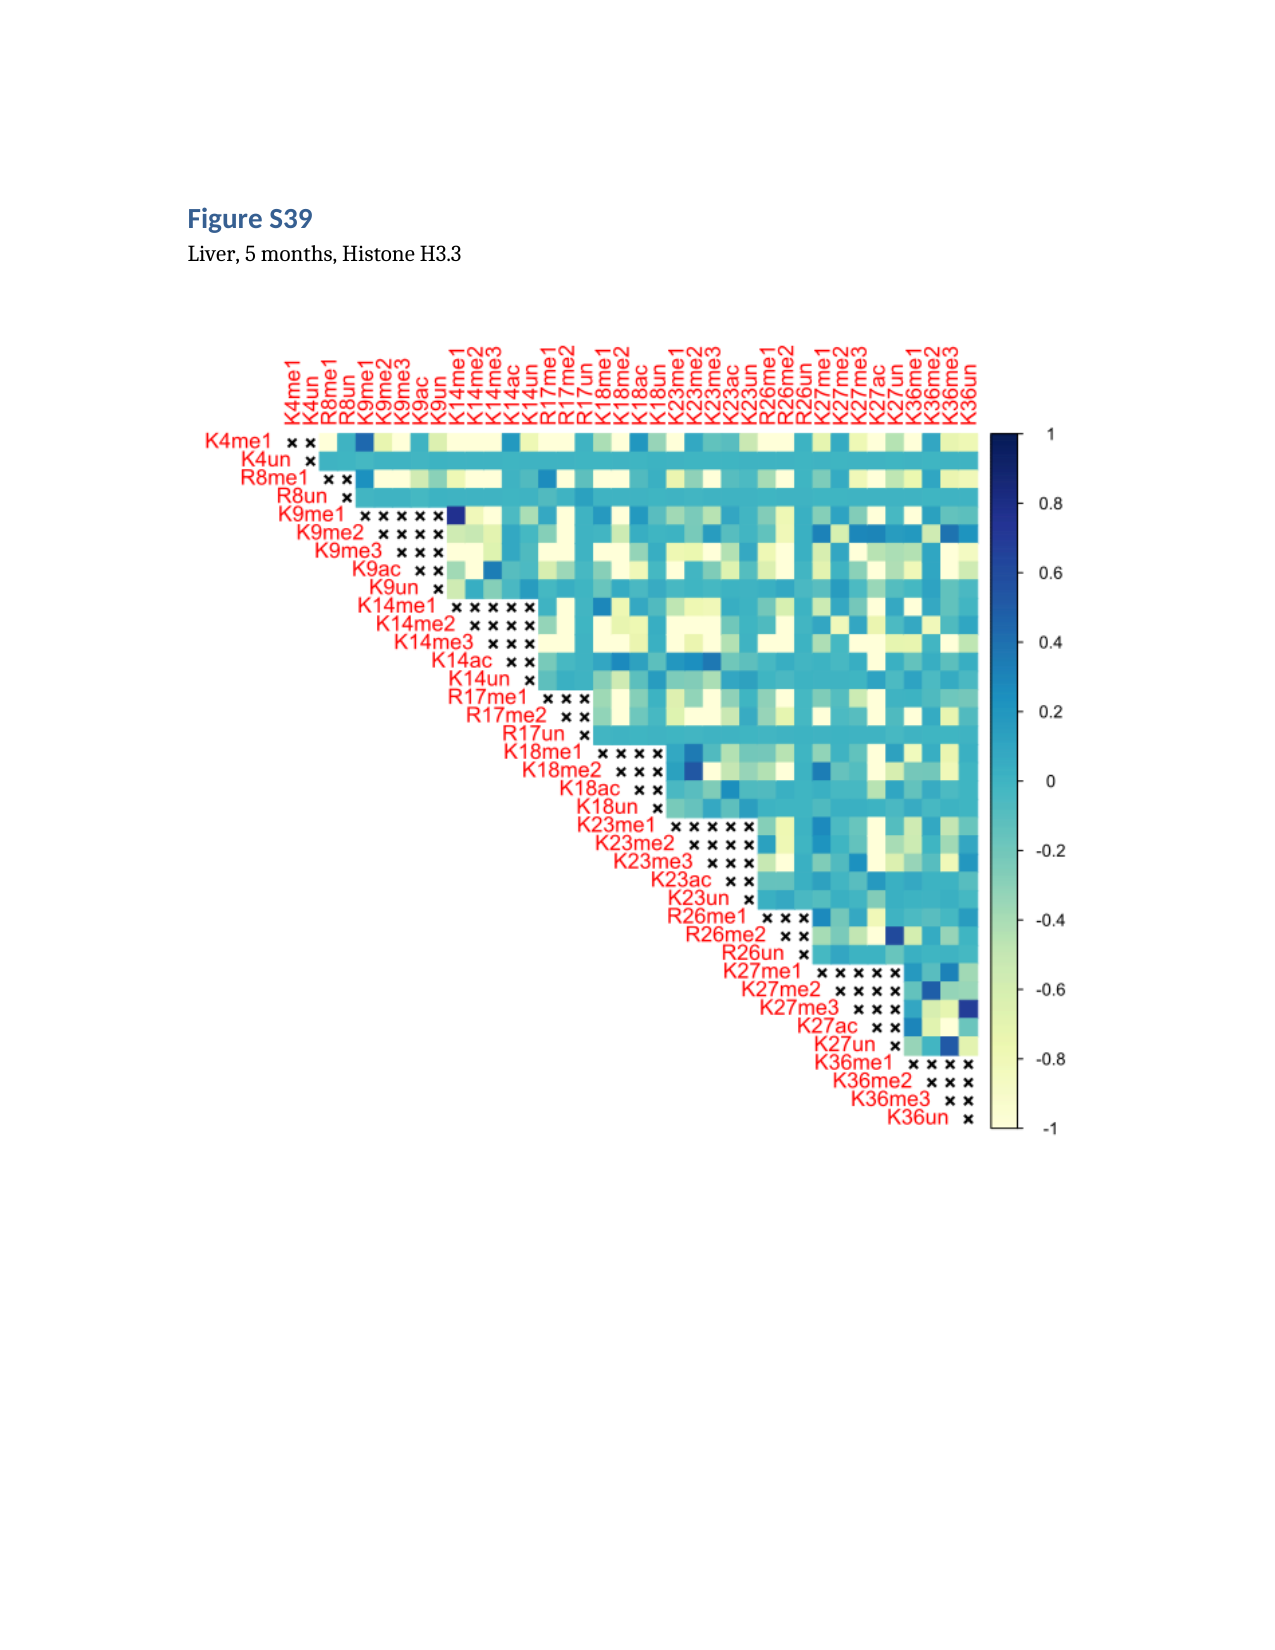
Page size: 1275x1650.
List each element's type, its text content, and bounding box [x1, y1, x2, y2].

text Liver, 5 months, Histone H3.3 [187, 241, 1087, 267]
picture [187, 292, 1088, 1192]
subtitle Figure S39 [187, 200, 1087, 236]
